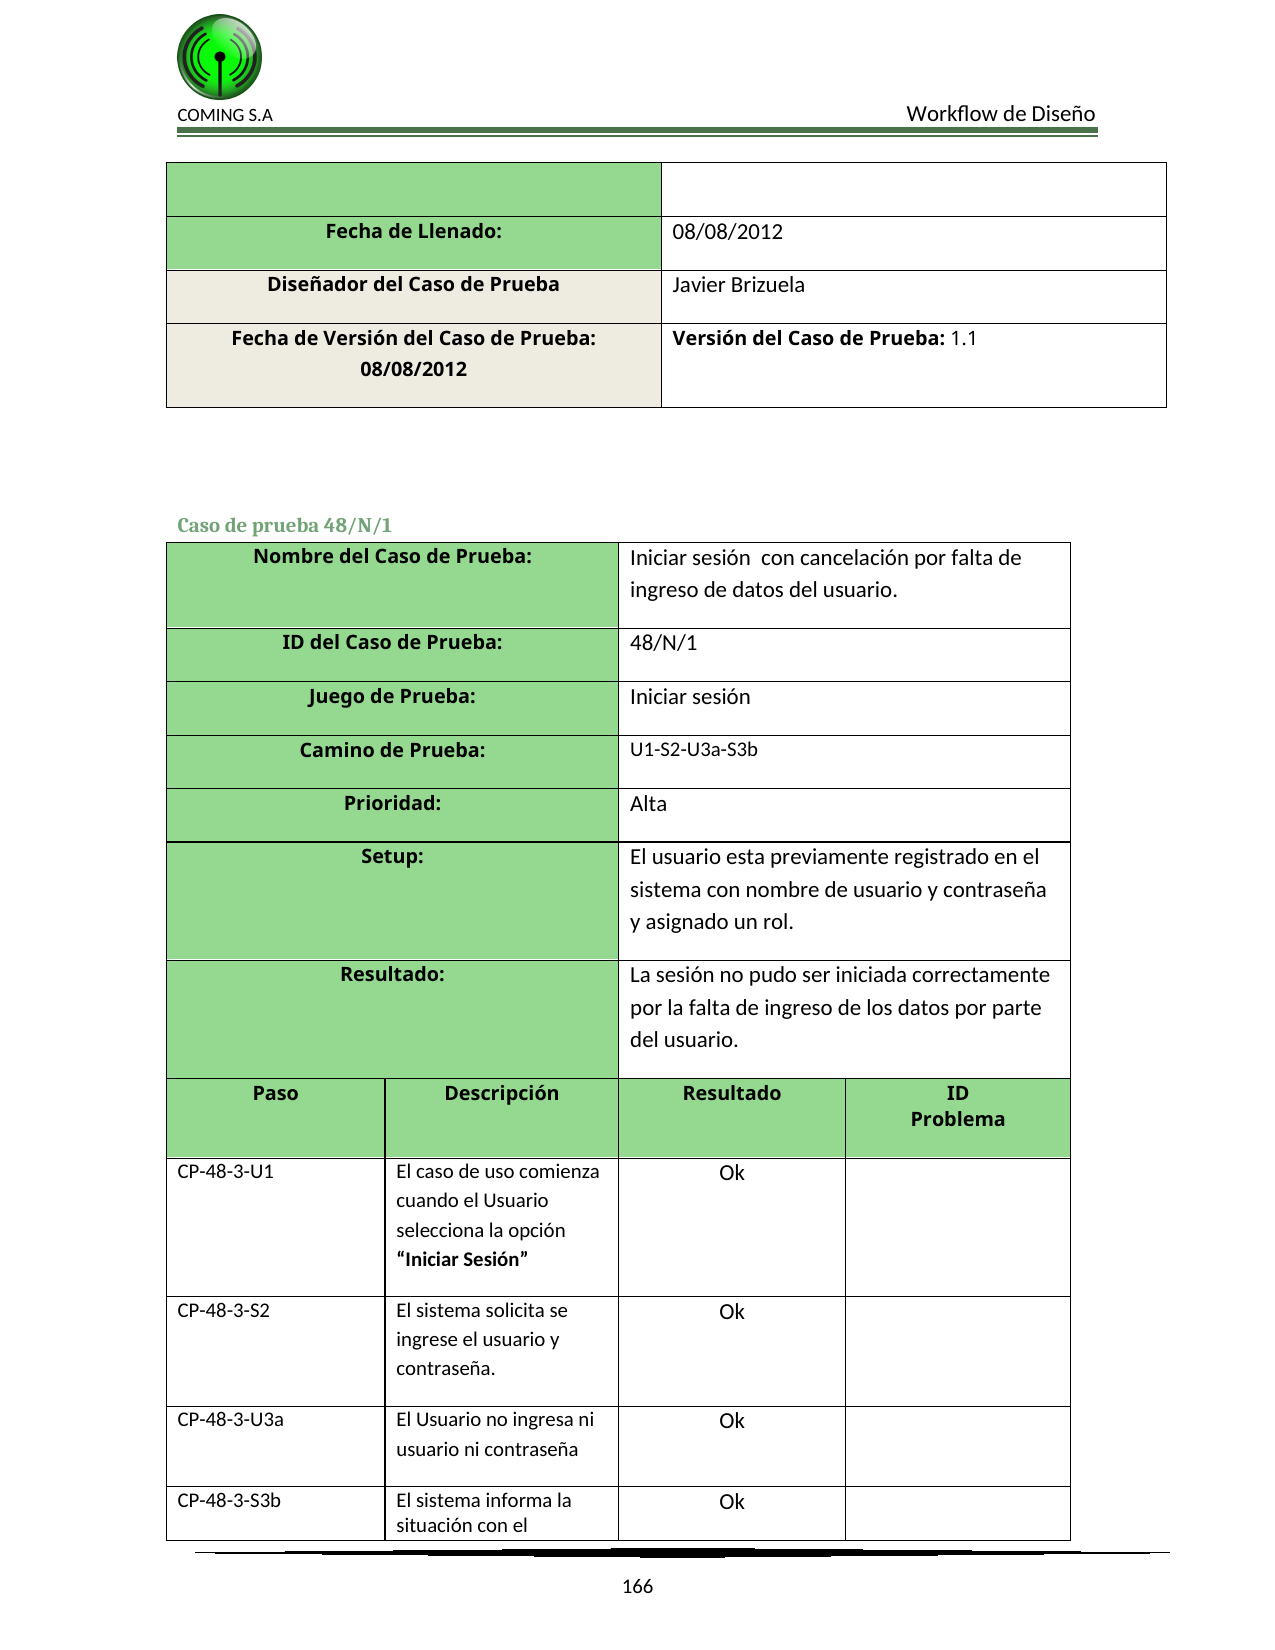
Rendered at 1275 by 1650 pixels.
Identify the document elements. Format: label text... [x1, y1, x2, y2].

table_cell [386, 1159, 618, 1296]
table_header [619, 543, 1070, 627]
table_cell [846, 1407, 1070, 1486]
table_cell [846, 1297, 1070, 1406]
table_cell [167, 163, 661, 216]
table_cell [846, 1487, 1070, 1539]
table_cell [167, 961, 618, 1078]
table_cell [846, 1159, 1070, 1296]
subtitle Caso de prueba 48/N/1 [177, 514, 1098, 538]
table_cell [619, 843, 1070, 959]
picture [177, 14, 262, 100]
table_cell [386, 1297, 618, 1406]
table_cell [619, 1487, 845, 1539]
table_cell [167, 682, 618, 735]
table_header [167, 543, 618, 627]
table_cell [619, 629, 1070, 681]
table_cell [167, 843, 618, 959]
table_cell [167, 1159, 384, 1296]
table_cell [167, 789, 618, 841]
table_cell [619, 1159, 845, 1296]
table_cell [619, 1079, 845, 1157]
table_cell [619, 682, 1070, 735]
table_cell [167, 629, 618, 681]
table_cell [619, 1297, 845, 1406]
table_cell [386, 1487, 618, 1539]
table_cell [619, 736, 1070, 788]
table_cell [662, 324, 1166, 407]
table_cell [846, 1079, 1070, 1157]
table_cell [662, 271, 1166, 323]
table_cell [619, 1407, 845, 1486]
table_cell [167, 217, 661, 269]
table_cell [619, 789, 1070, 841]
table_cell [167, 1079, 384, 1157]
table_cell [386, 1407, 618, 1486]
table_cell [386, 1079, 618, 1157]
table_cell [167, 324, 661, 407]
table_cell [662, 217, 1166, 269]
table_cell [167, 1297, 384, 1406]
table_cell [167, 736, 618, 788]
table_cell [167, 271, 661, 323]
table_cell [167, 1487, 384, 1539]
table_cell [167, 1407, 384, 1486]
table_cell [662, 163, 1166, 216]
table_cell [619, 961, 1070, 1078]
